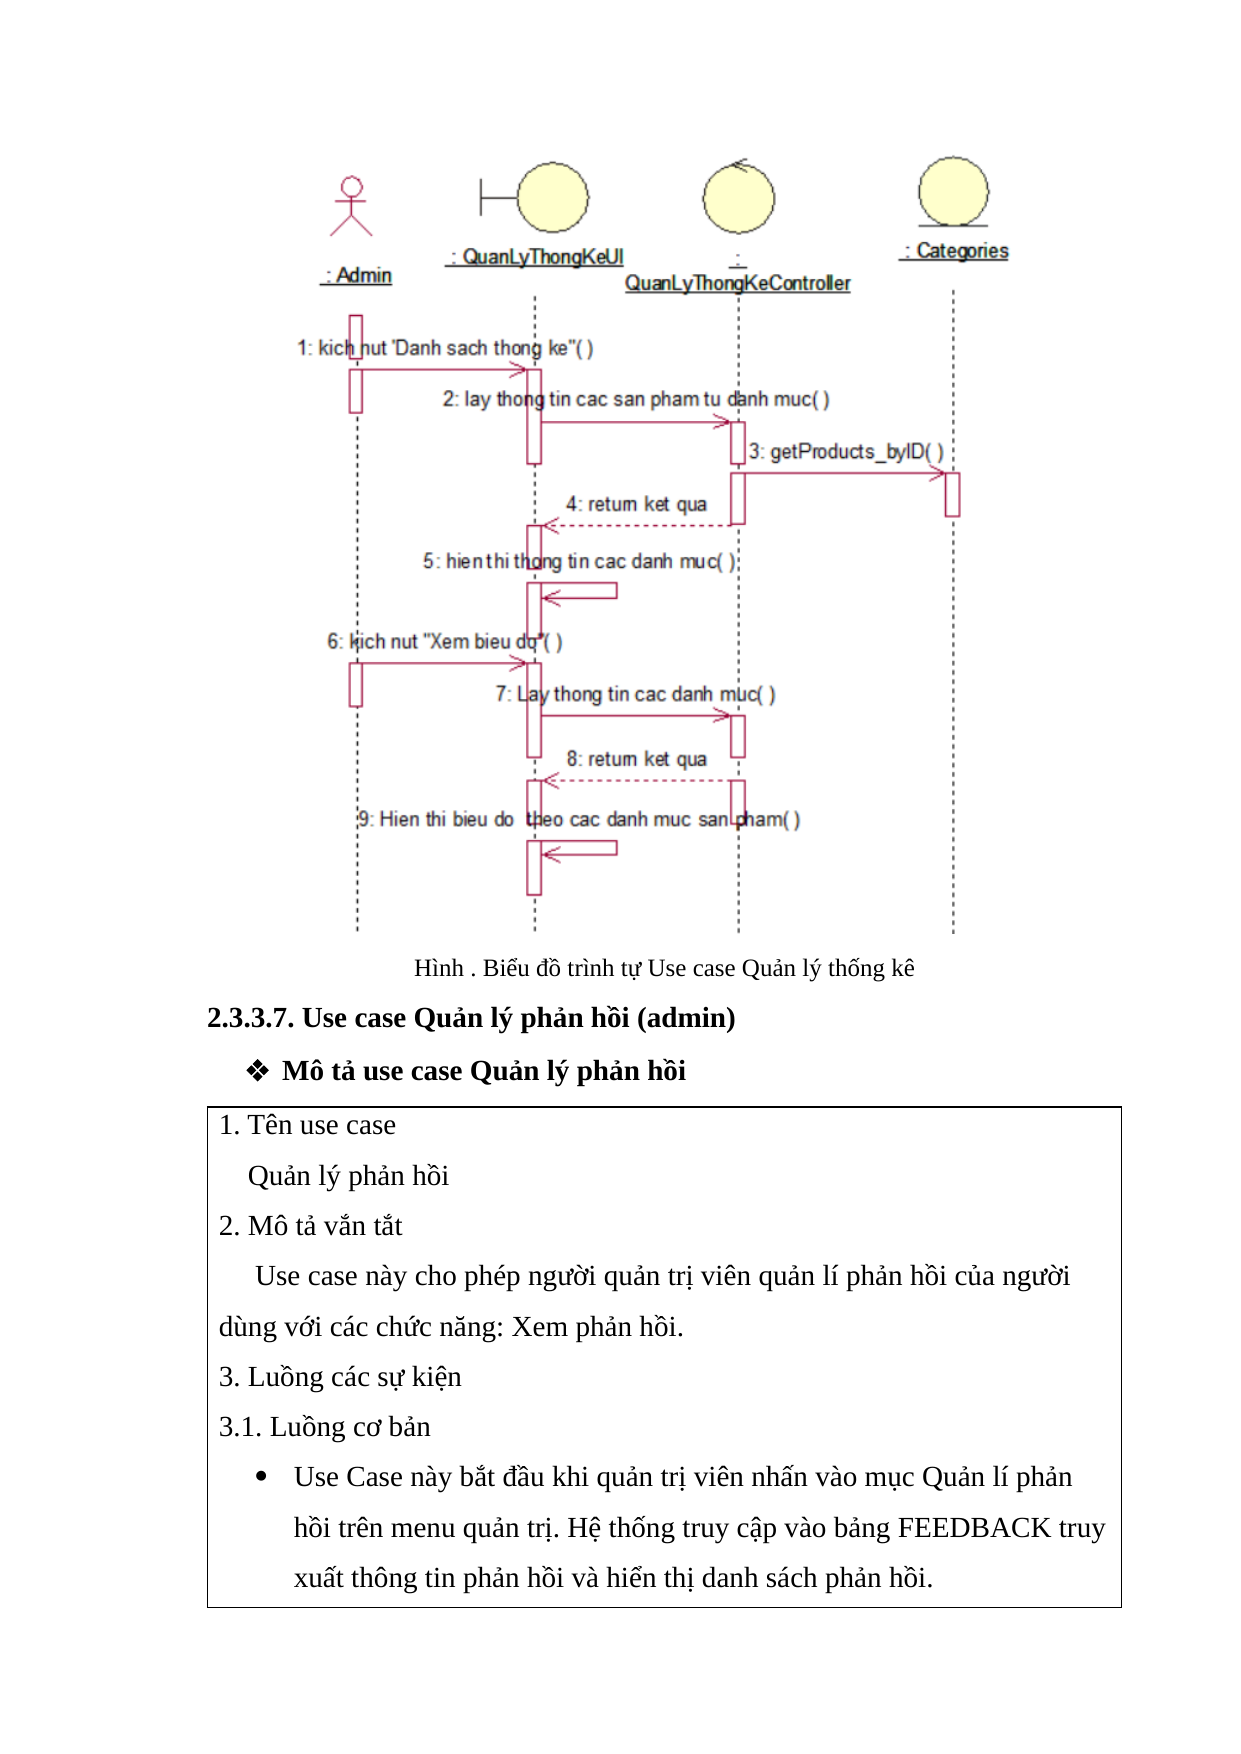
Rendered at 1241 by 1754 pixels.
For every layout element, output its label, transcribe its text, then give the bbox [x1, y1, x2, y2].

picture [283, 147, 1046, 934]
list Mô tả use case Quản lý phản hồi [244, 1053, 1122, 1087]
text 2.3.3.7. Use case Quản lý phản hồi (admin) [207, 1001, 1122, 1034]
text Hình . Biểu đồ trình tự Use case Quản lý thống kê [207, 953, 1122, 982]
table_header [208, 1108, 1121, 1607]
